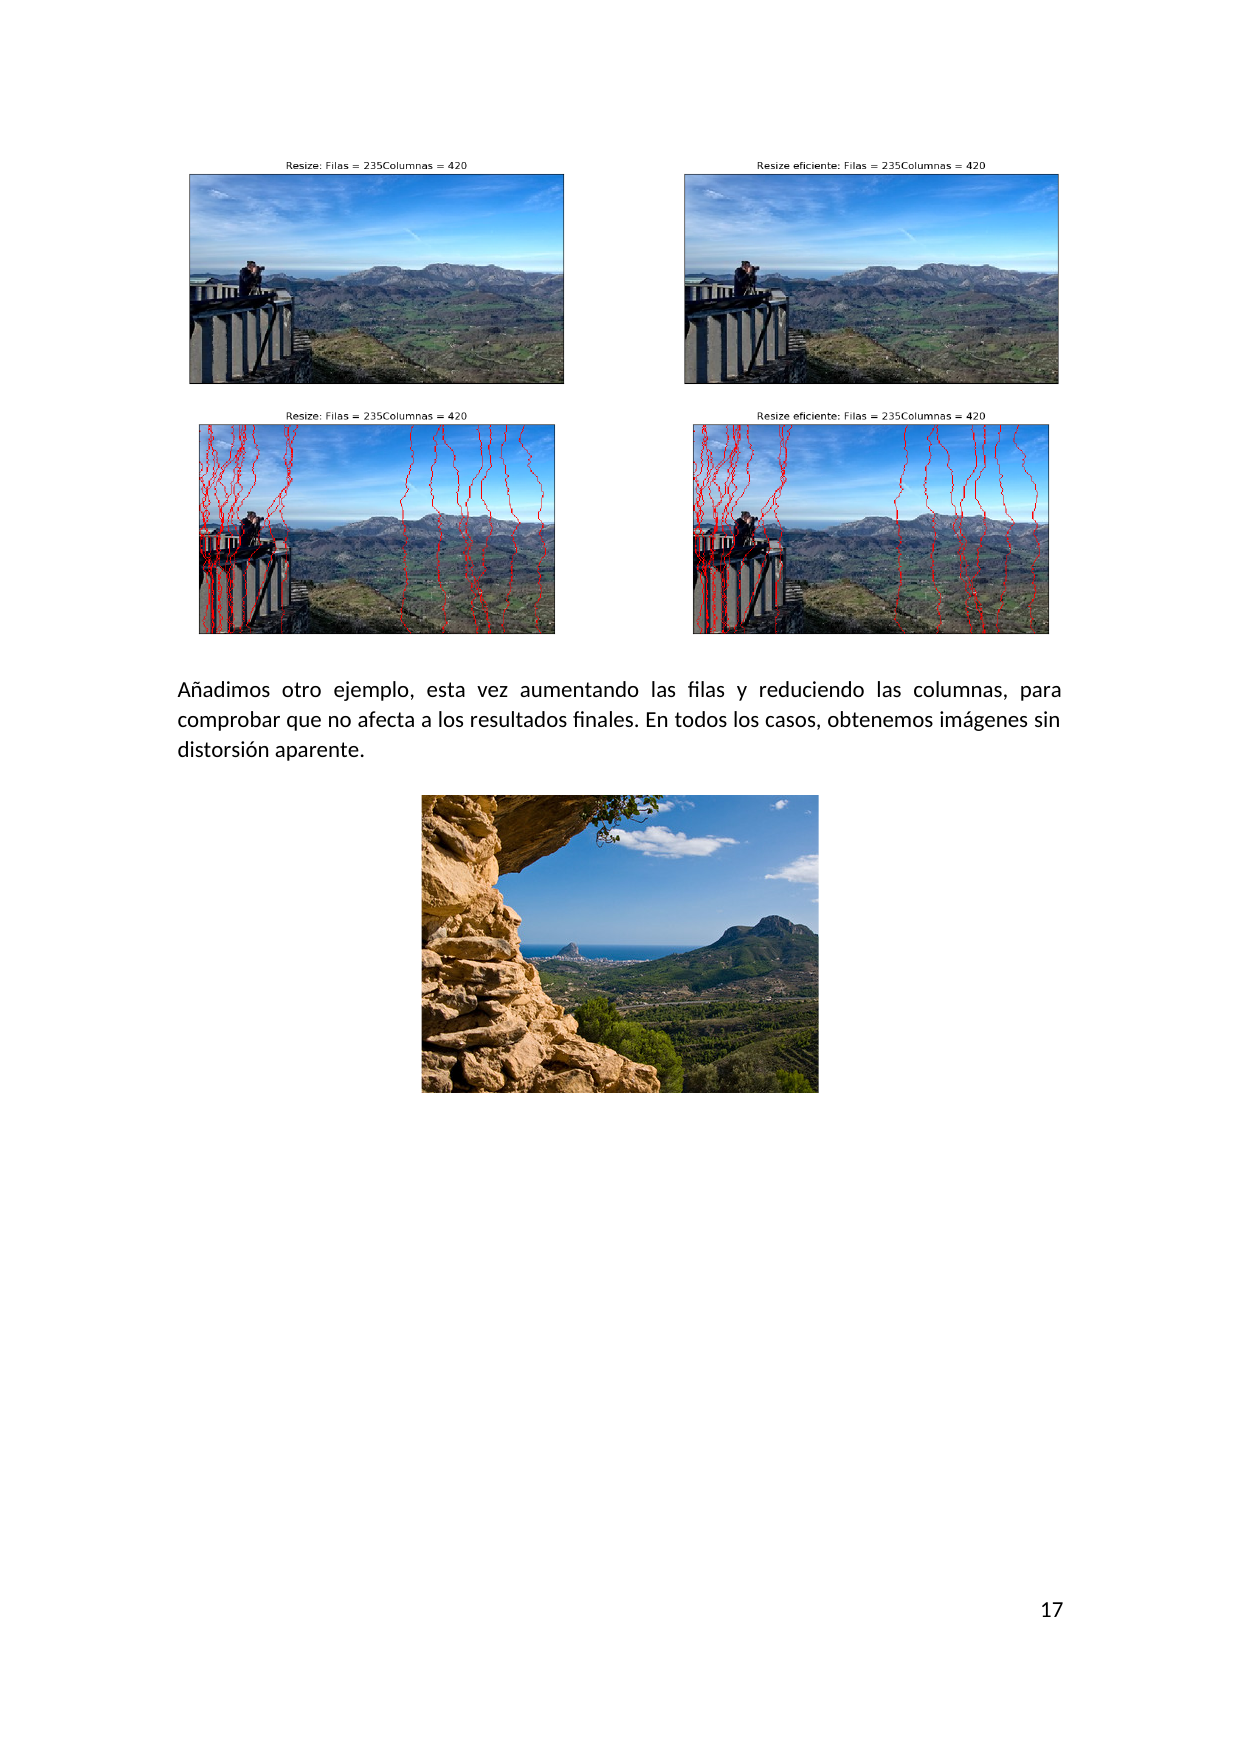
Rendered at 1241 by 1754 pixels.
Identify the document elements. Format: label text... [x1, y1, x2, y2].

picture [177, 147, 1071, 644]
picture [421, 795, 819, 1093]
text Añadimos otro ejemplo, esta vez aumentando las filas y reduciendo las columnas, para comprobar que no afecta a los resultados finales. En todos los casos, obtenemos imágenes sin distorsión aparente. [177, 675, 1063, 764]
